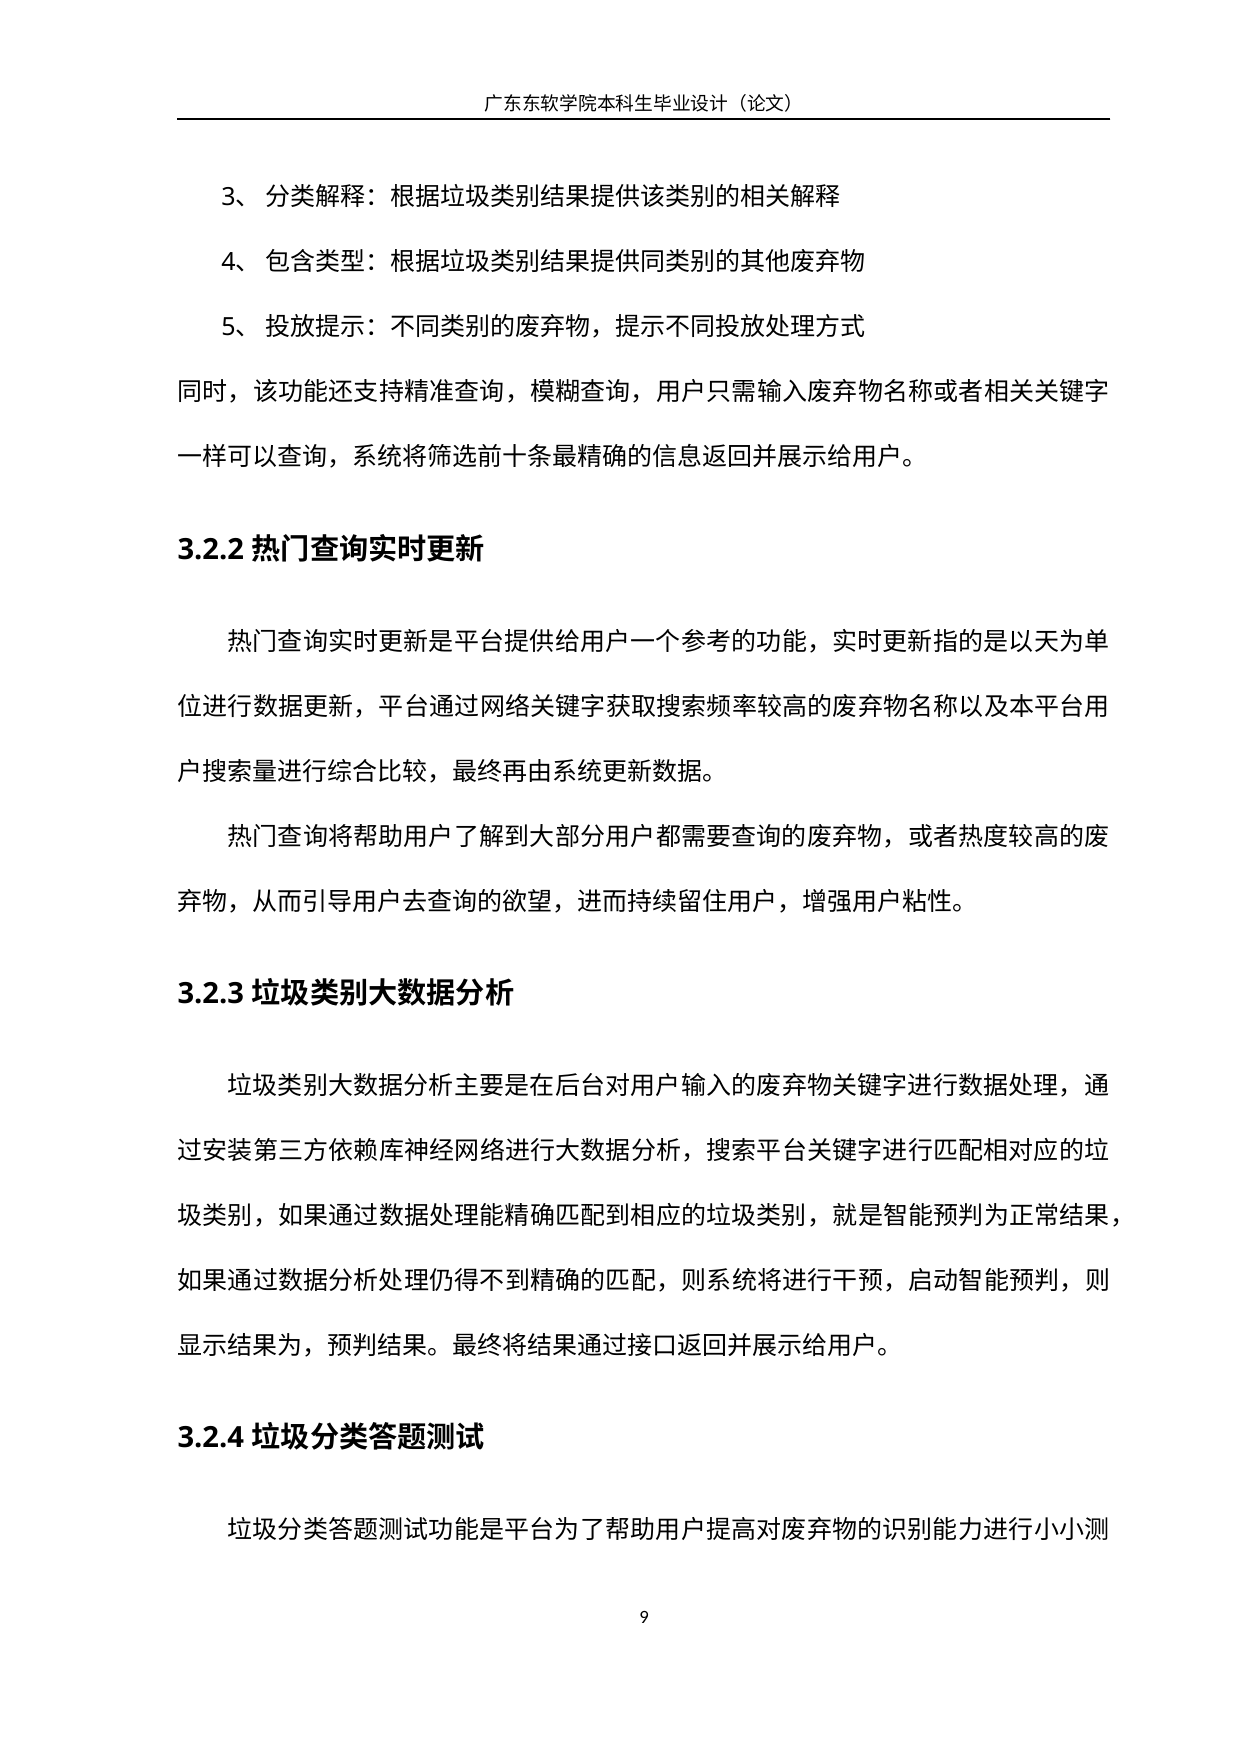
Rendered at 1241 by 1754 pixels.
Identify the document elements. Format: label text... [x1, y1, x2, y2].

list 包含类型：根据垃圾类别结果提供同类别的其他废弃物 [221, 227, 1110, 292]
text 同时，该功能还支持精准查询，模糊查询，用户只需输入废弃物名称或者相关关键字一样可以查询，系统将筛选前十条最精确的信息返回并展示给用户。 [177, 357, 1110, 487]
text 垃圾类别大数据分析主要是在后台对用户输入的废弃物关键字进行数据处理，通过安装第三方依赖库神经网络进行大数据分析，搜索平台关键字进行匹配相对应的垃圾类别，如果通过数据处理能精确匹配到相应的垃圾类别，就是智能预判为正常结果，如果通过数据分析处理仍得不到精确的匹配，则系统将进行干预，启动智能预判，则显示结果为，预判结果。最终将结果通过接口返回并展示给用户。 [177, 1051, 1110, 1376]
title 3.2.2 热门查询实时更新 [177, 514, 1110, 579]
list 投放提示：不同类别的废弃物，提示不同投放处理方式 [221, 292, 1110, 357]
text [177, 1495, 1110, 1560]
list 分类解释：根据垃圾类别结果提供该类别的相关解释 [221, 162, 1110, 227]
title 3.2.4 垃圾分类答题测试 [177, 1403, 1110, 1468]
text 热门查询将帮助用户了解到大部分用户都需要查询的废弃物，或者热度较高的废弃物，从而引导用户去查询的欲望，进而持续留住用户，增强用户粘性。 [177, 802, 1110, 932]
title 3.2.3 垃圾类别大数据分析 [177, 959, 1110, 1024]
text 热门查询实时更新是平台提供给用户一个参考的功能，实时更新指的是以天为单位进行数据更新，平台通过网络关键字获取搜索频率较高的废弃物名称以及本平台用户搜索量进行综合比较，最终再由系统更新数据。 [177, 607, 1110, 802]
